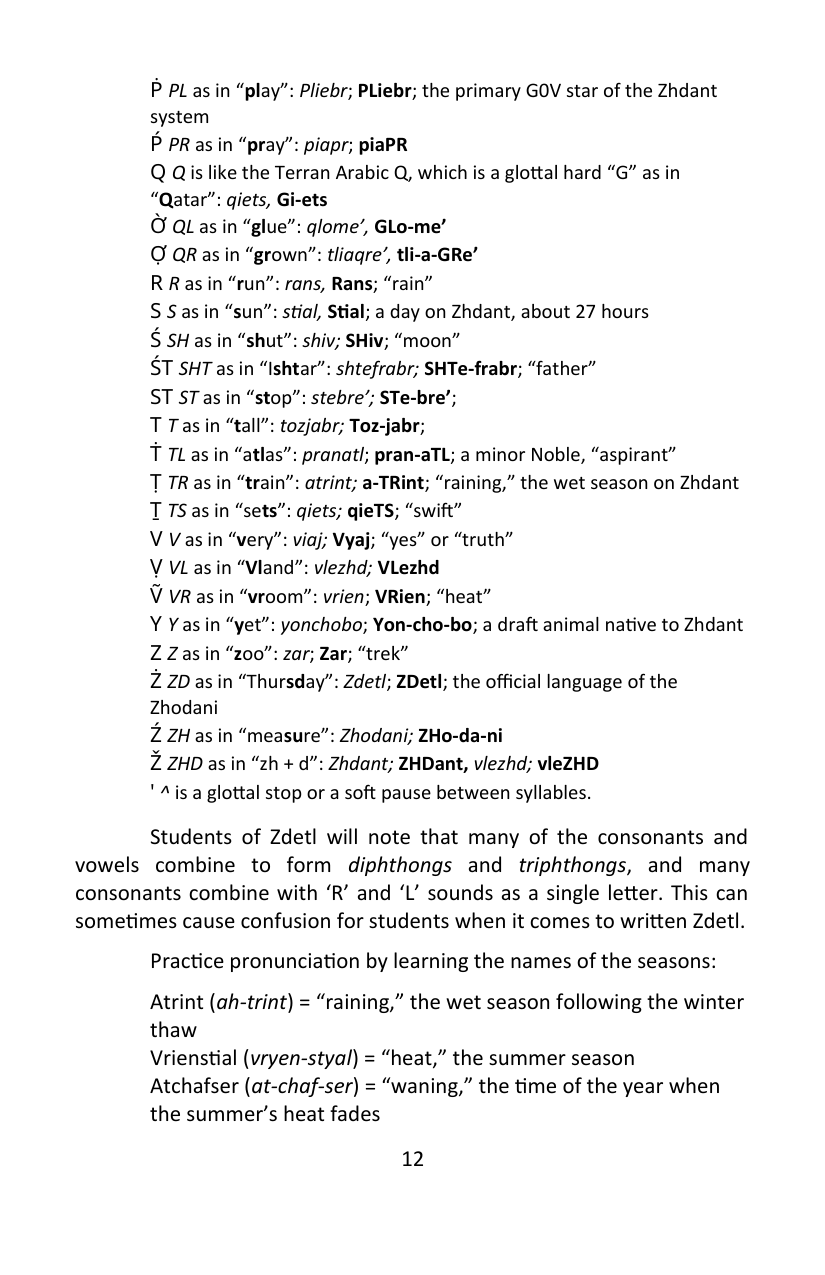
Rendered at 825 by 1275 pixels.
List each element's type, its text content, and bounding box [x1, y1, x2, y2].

text Ż ZD as in “Thursday”: Zdetl; ZDetl; the official language of the Zhodani [150, 666, 750, 720]
text Y Y as in “yet”: yonchobo; Yon-cho-bo; a draft animal native to Zhdant [150, 609, 750, 638]
text Ṭ TR as in “train”: atrint; a-TRint; “raining,” the wet season on Zhdant [150, 467, 750, 496]
text Z Z as in “zoo”: zar; Zar; “trek” [150, 638, 750, 666]
text Ṕ PR as in “pray”: piapr; piaPR [150, 129, 750, 157]
text Practice pronunciation by learning the names of the seasons: [75, 947, 750, 974]
text ST ST as in “stop”: stebre’; STe-bre’; [150, 382, 750, 410]
text R R as in “run”: rans, Rans; “rain” [150, 268, 750, 296]
text S S as in “sun”: stial, Stial; a day on Zhdant, about 27 hours [150, 296, 750, 325]
text Ờ QL as in “glue”: qlome’, GLo-me’ [150, 211, 750, 239]
text ' ^ is a glottal stop or a soft pause between syllables. [150, 777, 750, 805]
text Ṫ TL as in “atlas”: pranatl; pran-aTL; a minor Noble, “aspirant” [150, 439, 750, 467]
text Ź ZH as in “measure”: Zhodani; ZHo-da-ni [150, 720, 750, 748]
text Ś SH as in “shut”: shiv; SHiv; “moon” [150, 325, 750, 353]
text Vrienstial (vryen-styal) = “heat,” the summer season [150, 1043, 750, 1071]
text Ž ZHD as in “zh + d”: Zhdant; ZHDant, vlezhd; vleZHD [150, 748, 750, 777]
text Q Q is like the Terran Arabic Q, which is a glottal hard “G” as in “Qatar”: qiets, Gi-ets [150, 157, 750, 211]
text V V as in “very”: viaj; Vyaj; “yes” or “truth” [150, 524, 750, 552]
text Atchafser (at-chaf-ser) = “waning,” the time of the year when the summer’s heat fades [150, 1071, 750, 1127]
text Ợ QR as in “grown”: tliaqre’, tli-a-GRe’ [150, 239, 750, 268]
text Ṽ VR as in “vroom”: vrien; VRien; “heat” [150, 581, 750, 609]
text T T as in “tall”: tozjabr; Toz-jabr; [150, 410, 750, 439]
text Ṿ VL as in “Vland”: vlezhd; VLezhd [150, 552, 750, 581]
text Ṗ PL as in “play”: Pliebr; PLiebr; the primary G0V star of the Zhdant system [150, 75, 750, 129]
text Students of Zdetl will note that many of the consonants and vowels combine to form diphthongs and triphthongs, and many consonants combine with ‘R’ and ‘L’ sounds as a single letter. This can sometimes cause confusion for students when it comes to written Zdetl. [75, 822, 750, 934]
text ŚT SHT as in “Ishtar”: shtefrabr; SHTe-frabr; “father” [150, 353, 750, 382]
text Atrint (ah-trint) = “raining,” the wet season following the winter thaw [150, 987, 750, 1043]
text Ṯ TS as in “sets”: qiets; qieTS; “swift” [150, 496, 750, 524]
